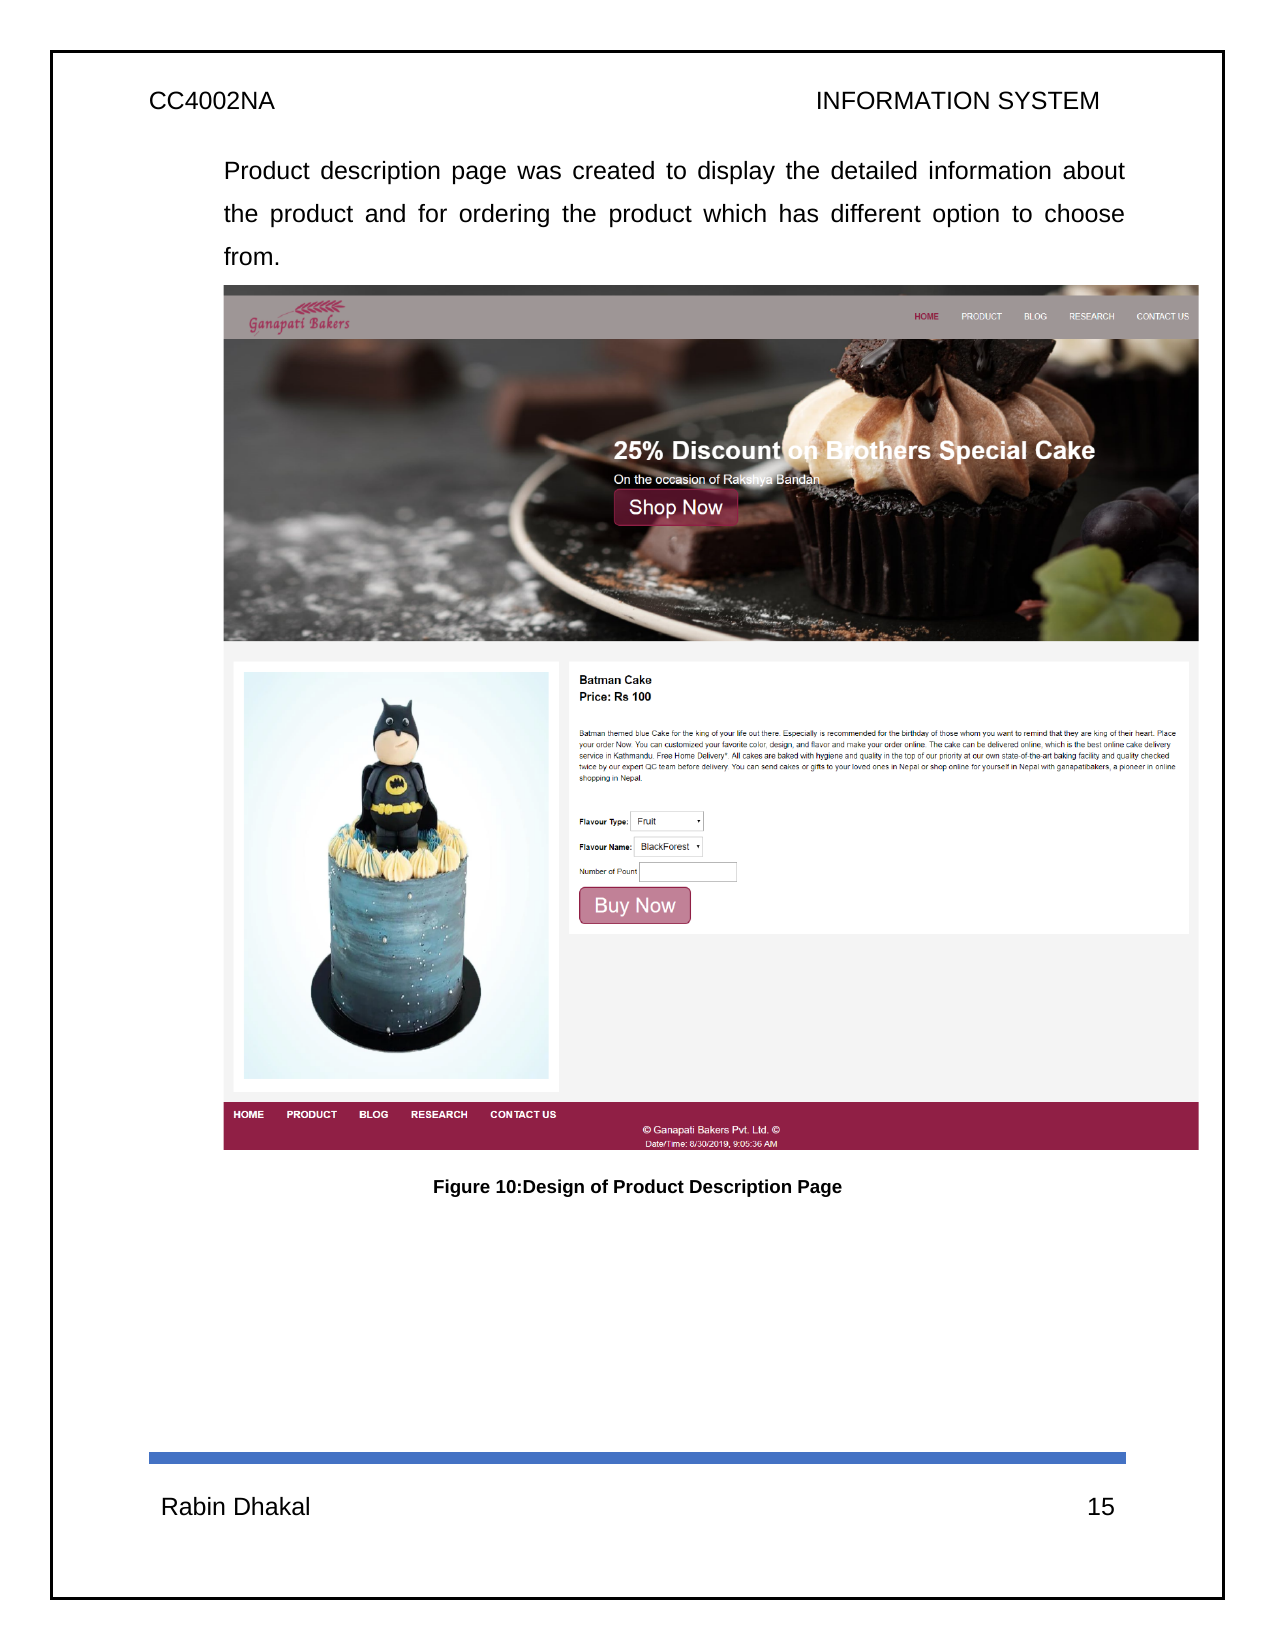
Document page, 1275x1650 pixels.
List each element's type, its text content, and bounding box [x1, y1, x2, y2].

picture [223, 285, 1199, 1150]
list Product description page was created to display the detailed information about the product and for ordering the product which has different option to choose from. [223, 156, 1126, 271]
